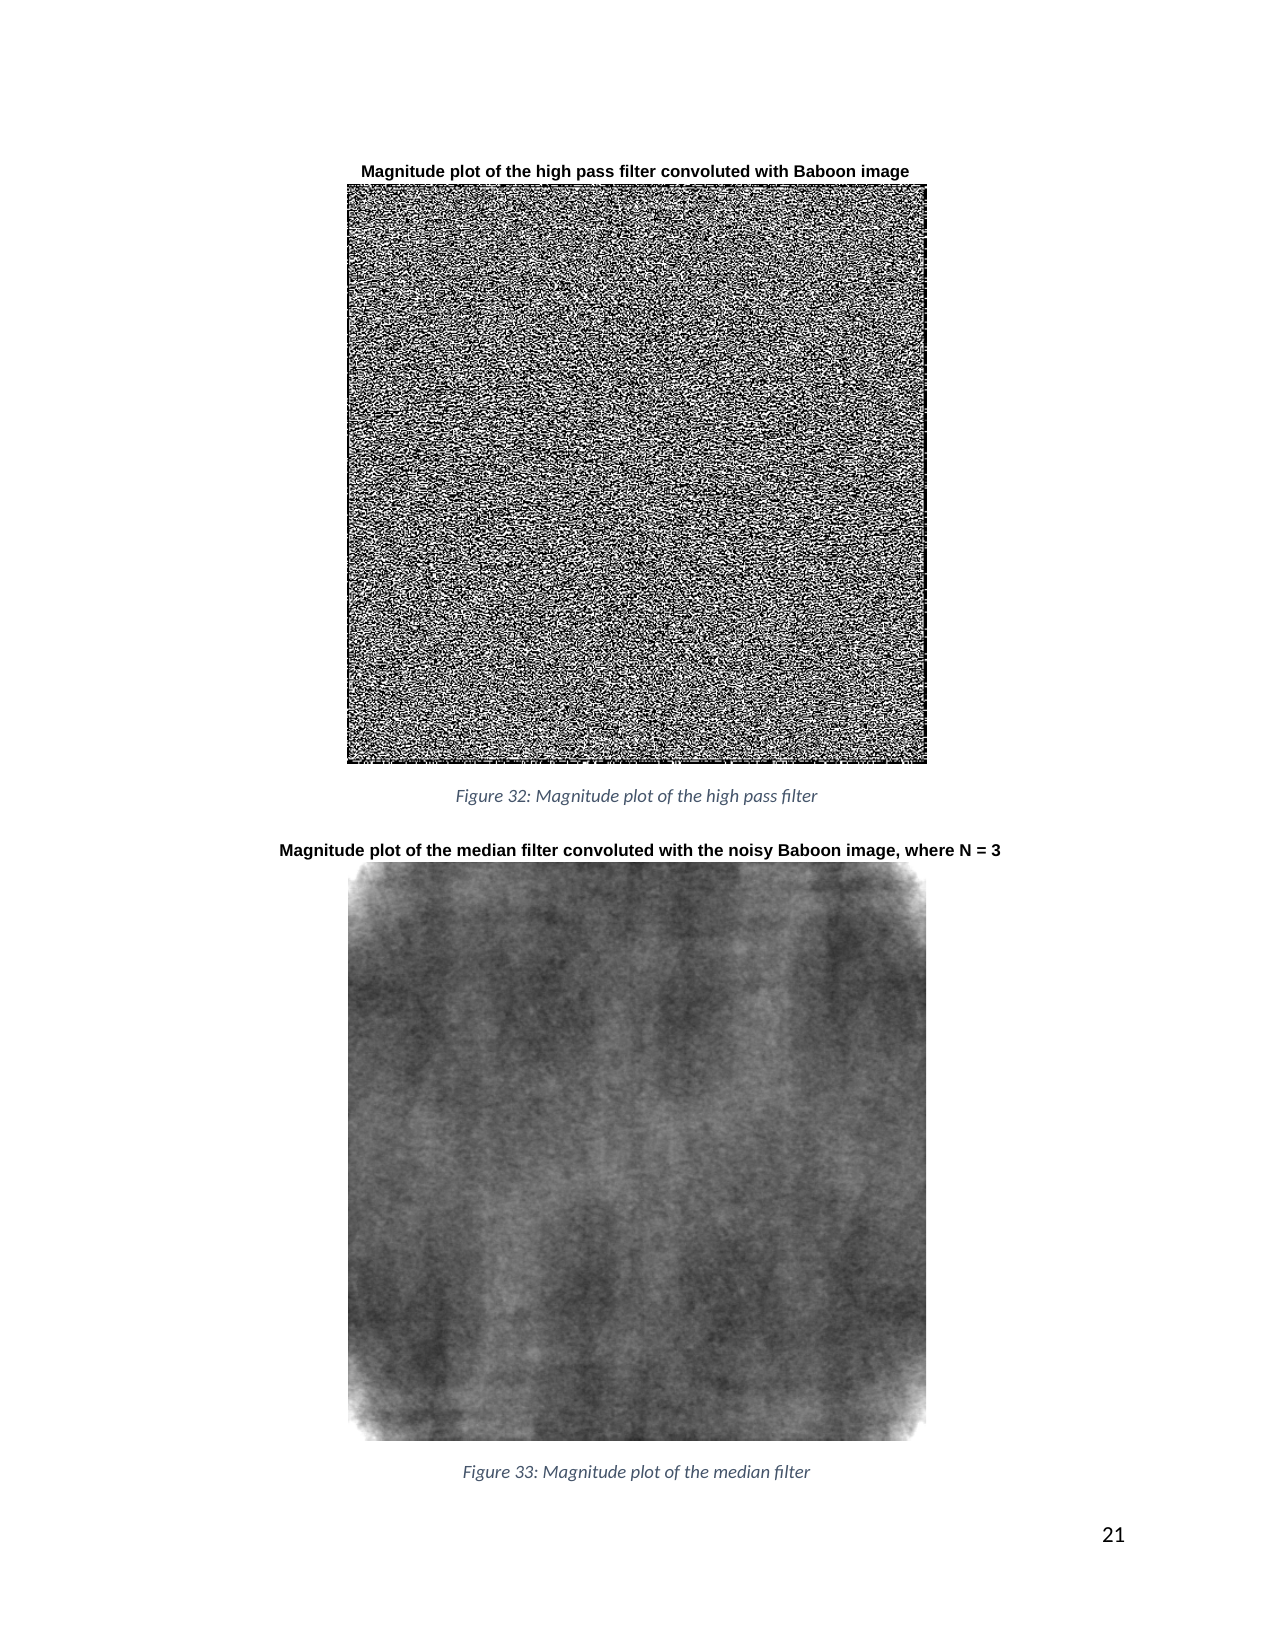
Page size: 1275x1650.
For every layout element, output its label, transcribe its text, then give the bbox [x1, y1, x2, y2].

text Figure 33: Magnitude plot of the median filter [150, 1461, 1125, 1483]
text Figure 32: Magnitude plot of the high pass filter [150, 784, 1125, 807]
